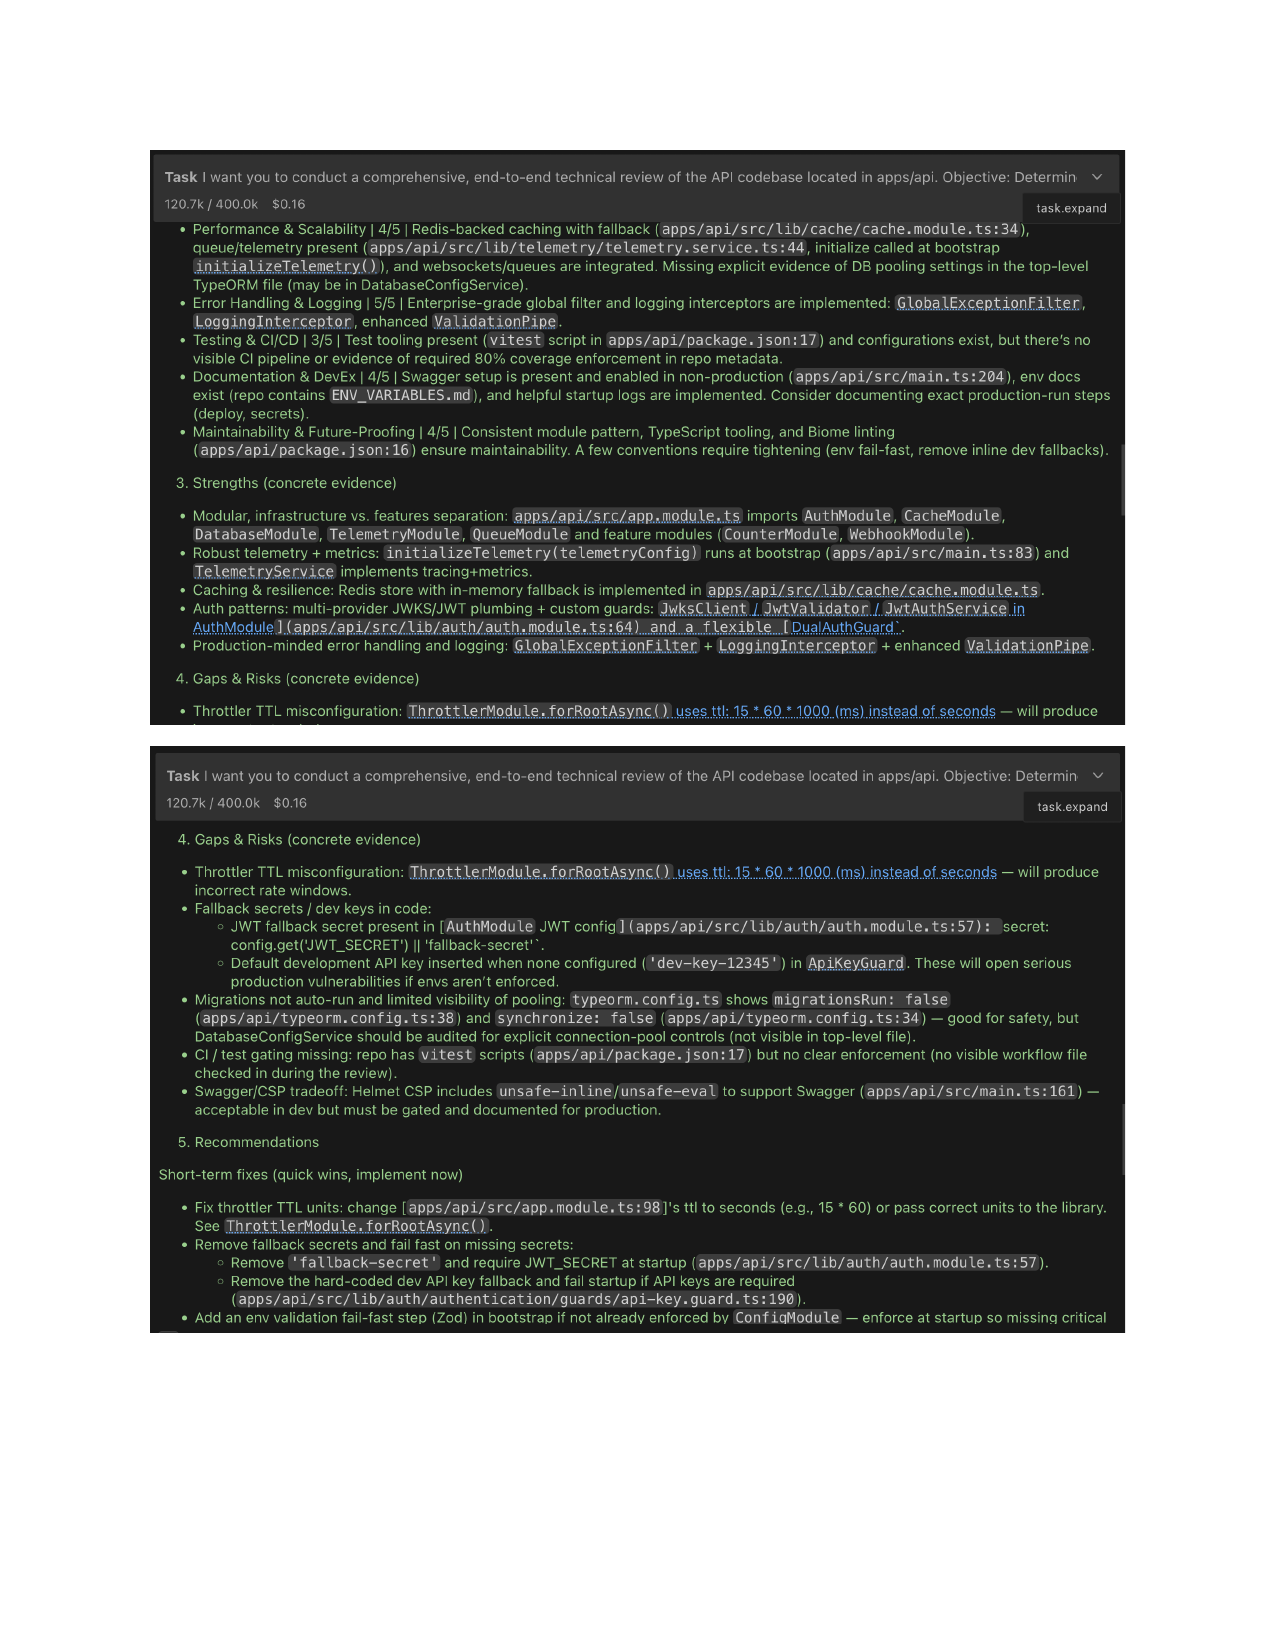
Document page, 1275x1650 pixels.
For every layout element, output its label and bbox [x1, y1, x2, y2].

picture [150, 746, 1125, 1333]
picture [150, 150, 1125, 725]
